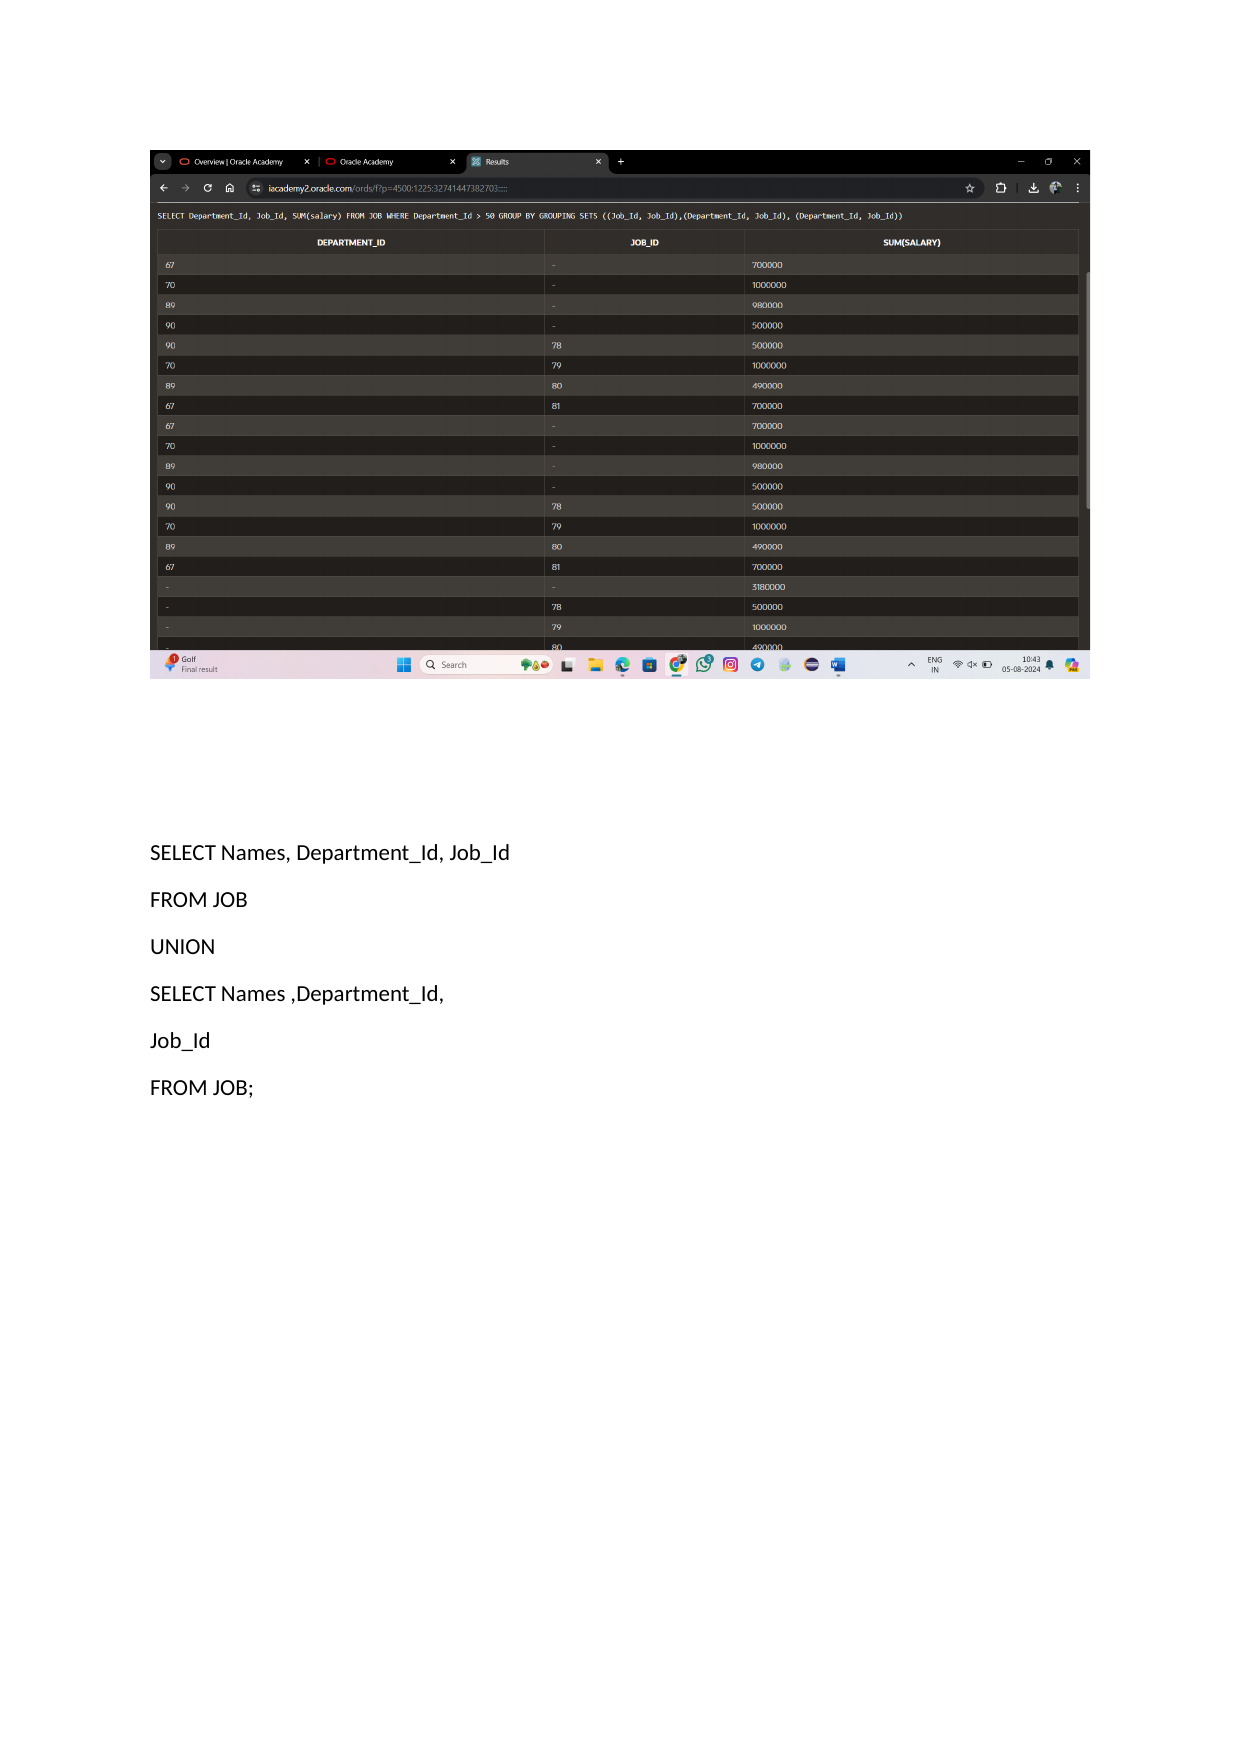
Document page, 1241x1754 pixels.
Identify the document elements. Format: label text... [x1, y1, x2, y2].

text SELECT Names ,Department_Id, [150, 979, 1090, 1007]
text Job_Id [150, 1026, 1090, 1054]
picture [150, 150, 1091, 679]
text UNION [150, 932, 1090, 960]
text SELECT Names, Department_Id, Job_Id [150, 838, 1090, 866]
text FROM JOB [150, 885, 1090, 913]
text FROM JOB; [150, 1073, 1090, 1101]
